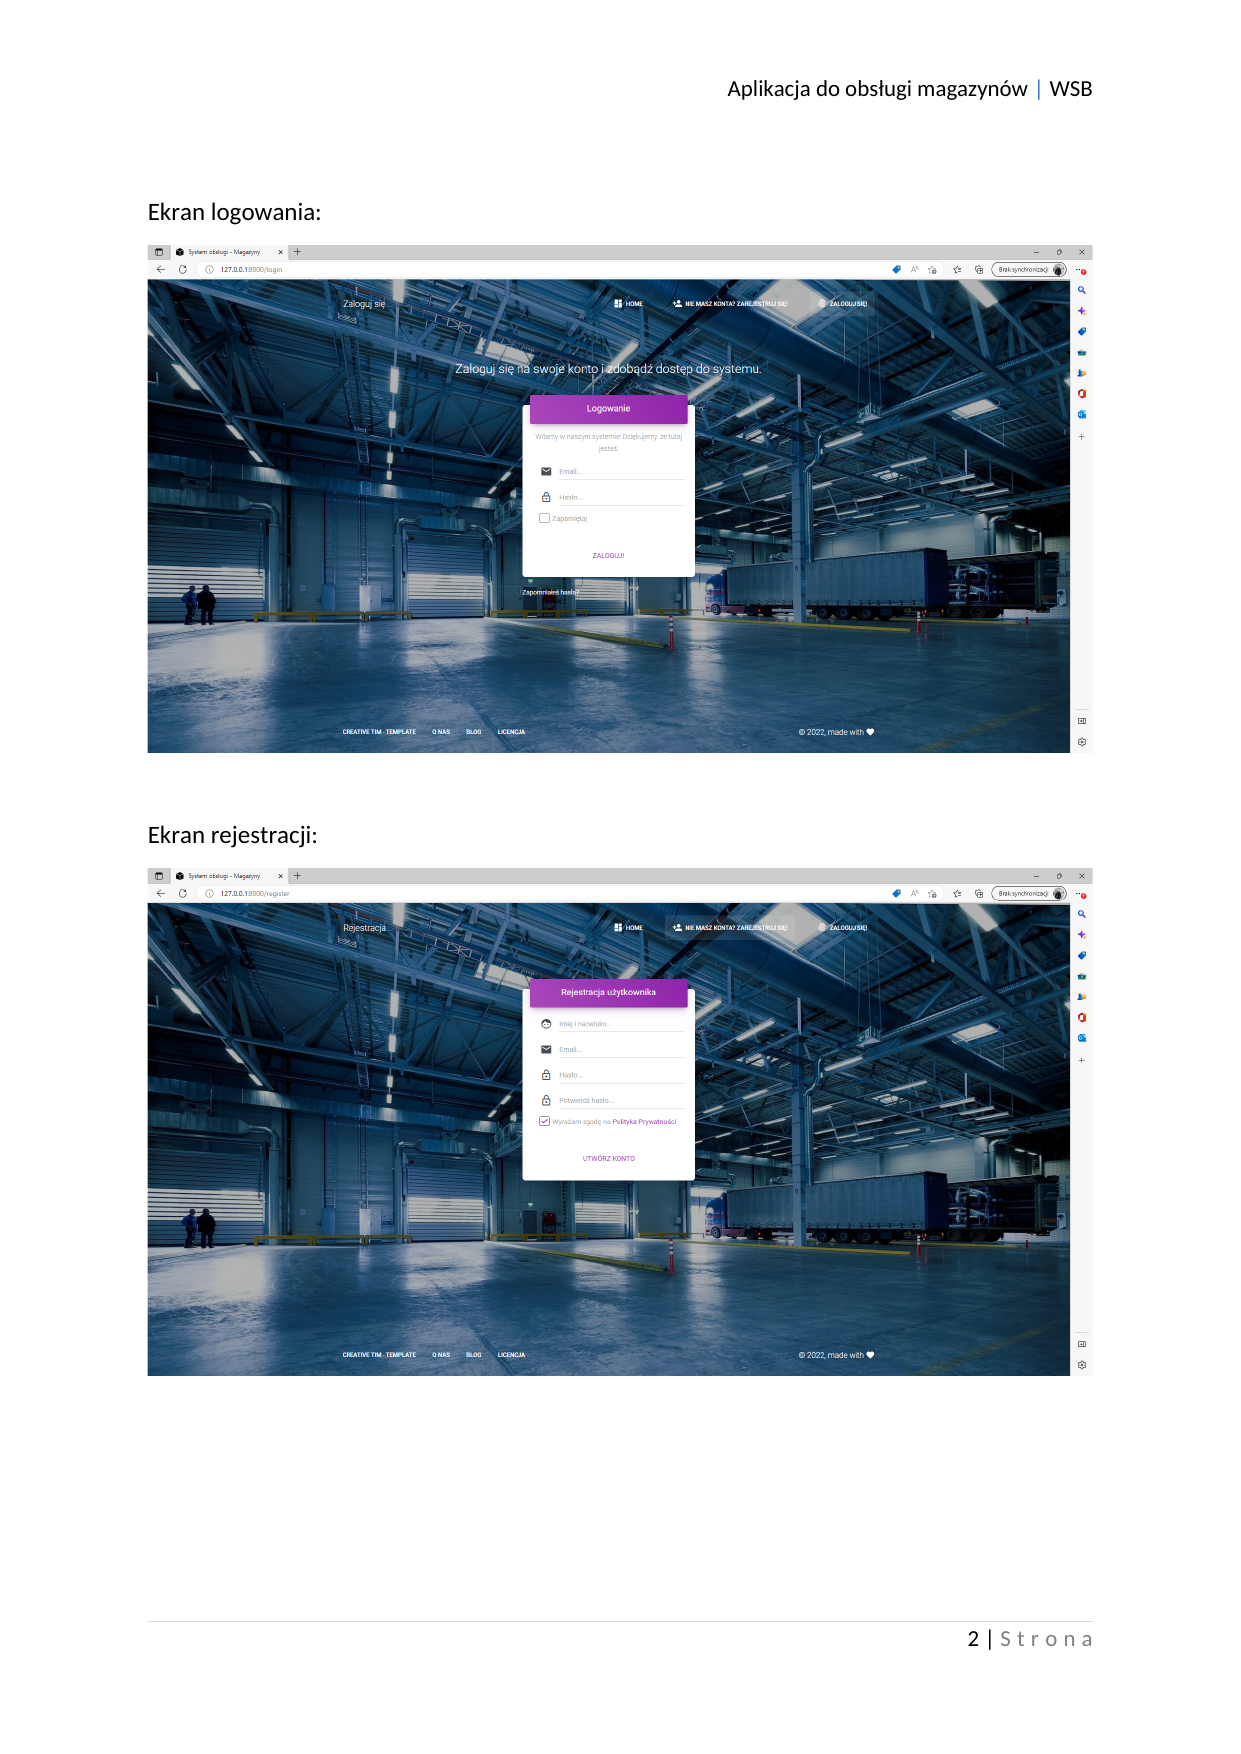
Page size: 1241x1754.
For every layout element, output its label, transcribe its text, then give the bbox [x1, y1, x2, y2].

picture [147, 245, 1093, 753]
text Ekran logowania: [148, 196, 1093, 227]
picture [147, 868, 1093, 1376]
text Ekran rejestracji: [148, 819, 1093, 850]
